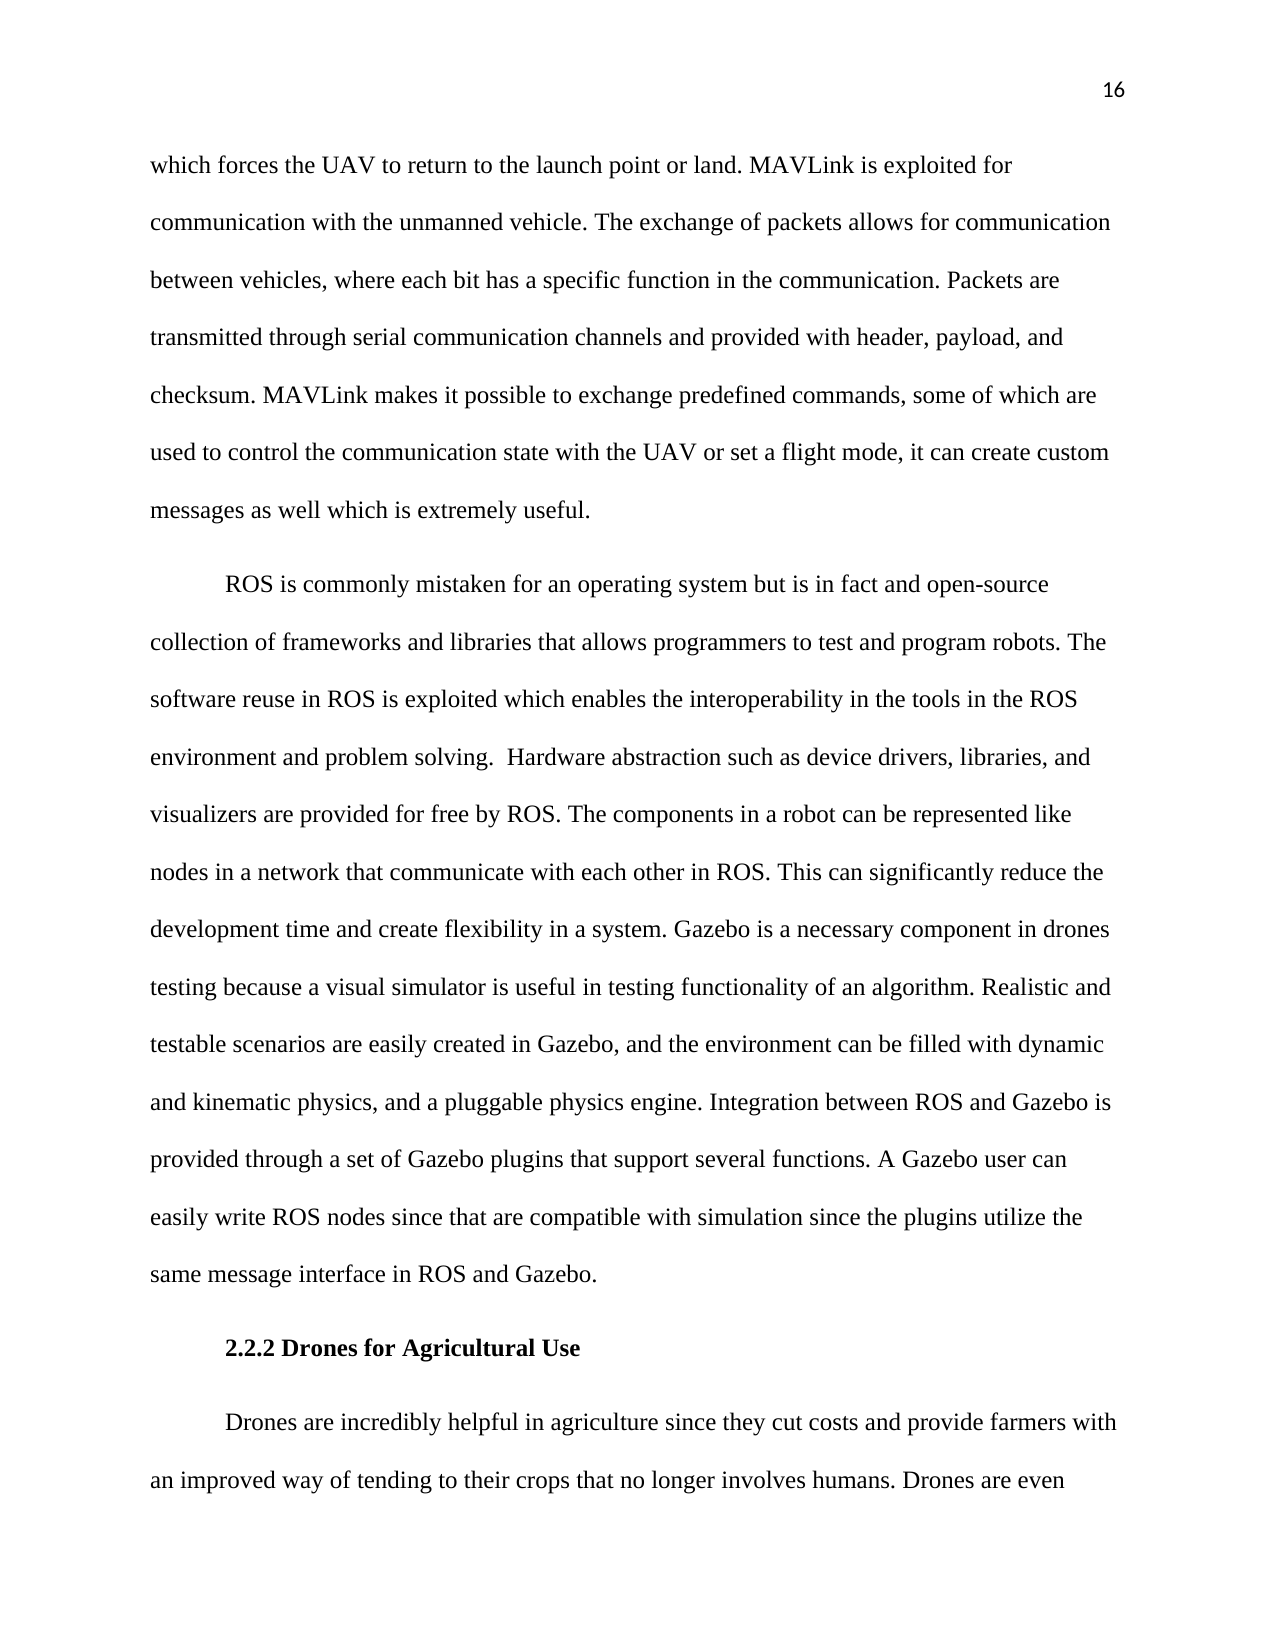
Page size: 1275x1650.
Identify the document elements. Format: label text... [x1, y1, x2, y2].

text ROS is commonly mistaken for an operating system but is in fact and open-source collection of frameworks and libraries that allows programmers to test and program robots. The software reuse in ROS is exploited which enables the interoperability in the tools in the ROS environment and problem solving. Hardware abstraction such as device drivers, libraries, and visualizers are provided for free by ROS. The components in a robot can be represented like nodes in a network that communicate with each other in ROS. This can significantly reduce the development time and create flexibility in a system. Gazebo is a necessary component in drones testing because a visual simulator is useful in testing functionality of an algorithm. Realistic and testable scenarios are easily created in Gazebo, and the environment can be filled with dynamic and kinematic physics, and a pluggable physics engine. Integration between ROS and Gazebo is provided through a set of Gazebo plugins that support several functions. A Gazebo user can easily write ROS nodes since that are compatible with simulation since the plugins utilize the same message interface in ROS and Gazebo. [150, 569, 1125, 1288]
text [150, 1407, 1125, 1494]
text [150, 150, 1125, 524]
text 2.2.2 Drones for Agricultural Use [150, 1333, 1125, 1362]
